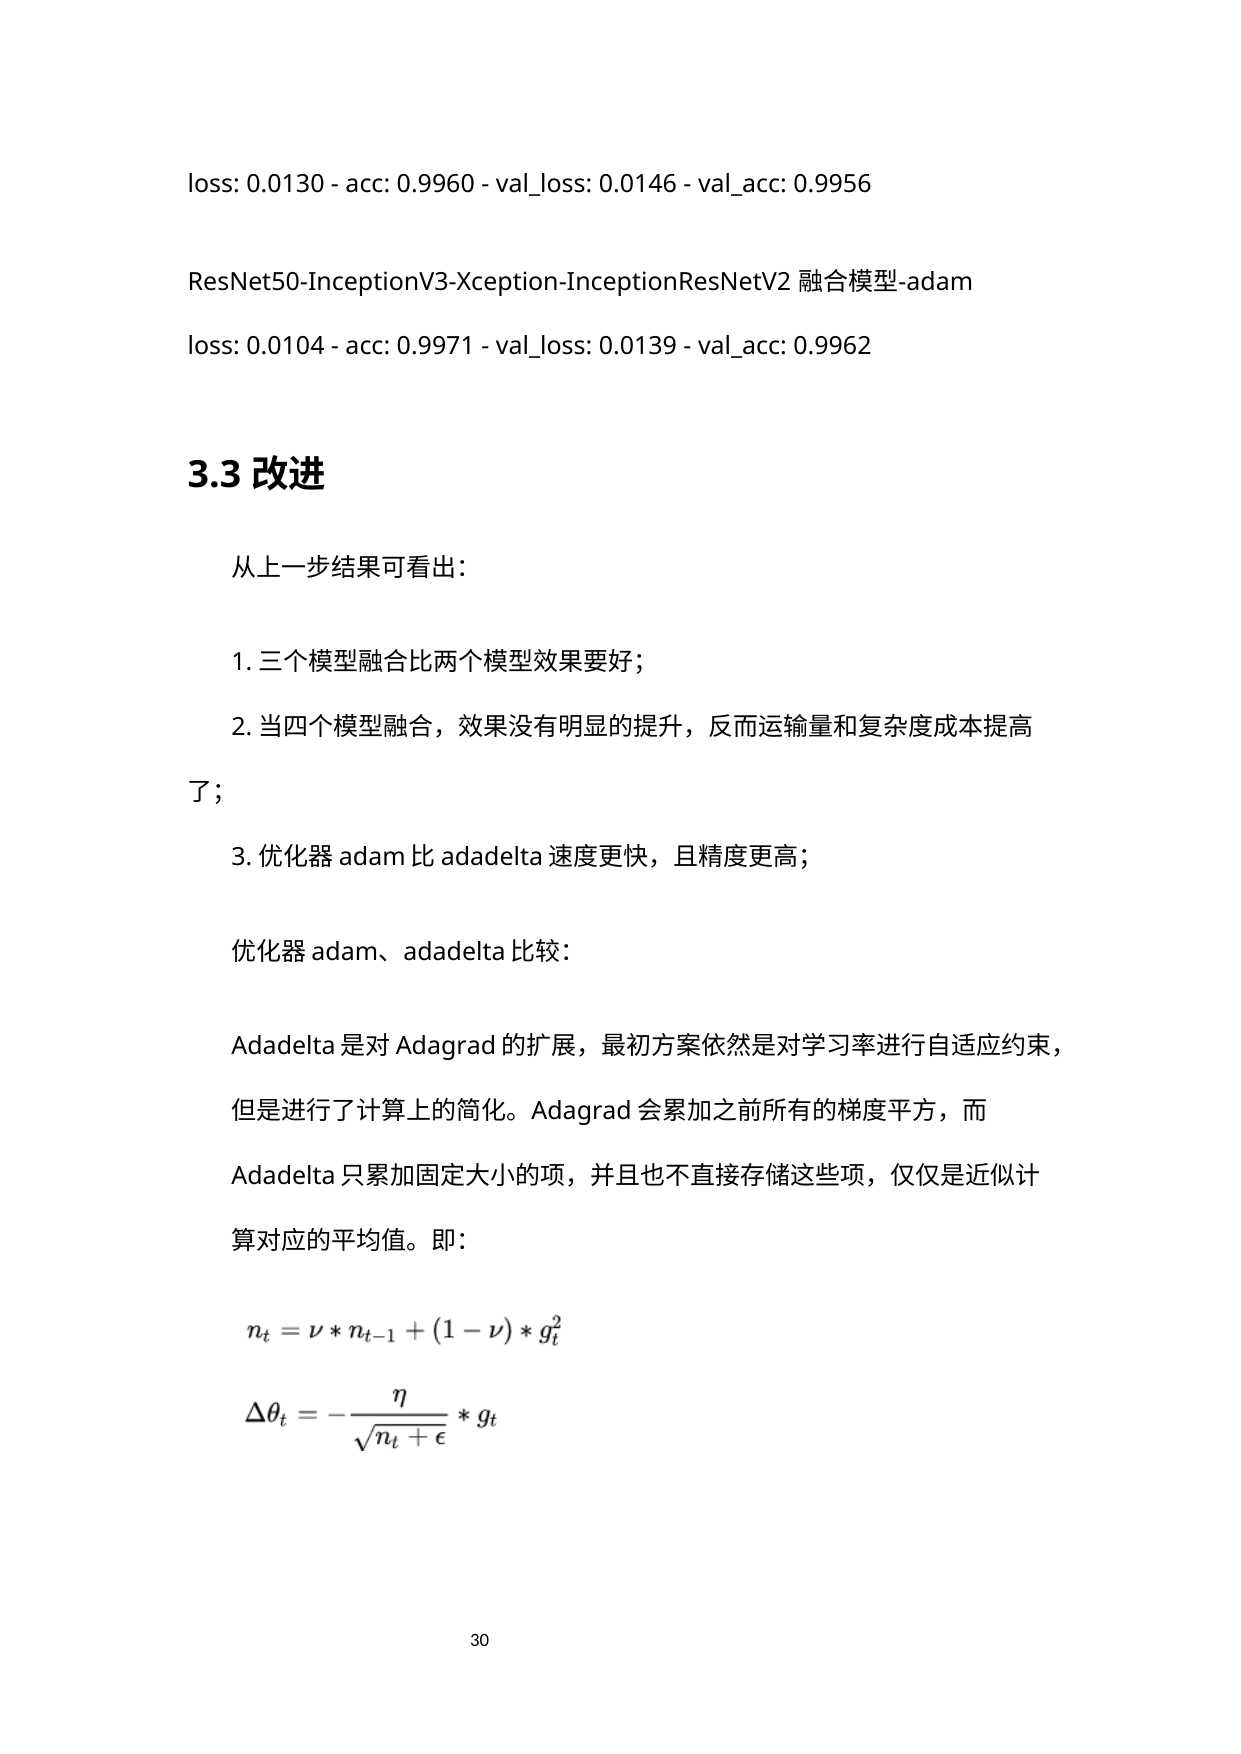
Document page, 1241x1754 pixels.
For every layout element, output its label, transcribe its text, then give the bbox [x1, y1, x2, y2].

list 优化器adam、adadelta比较： [231, 975, 1053, 1040]
list 优化器adam比adadelta速度更快，且精度更高； [187, 881, 1053, 946]
text ResNet50-InceptionV3-Xception-InceptionResNetV2 融合模型-adam [187, 247, 1053, 312]
text 从上一步结果可看出： [187, 533, 1053, 598]
list Adadelta是对Adagrad的扩展，最初方案依然是对学习率进行自适应约束，但是进行了计算上的简化。Adagrad会累加之前所有的梯度平方，而Adadelta只累加固定大小的项，并且也不直接存储这些项，仅仅是近似计算对应的平均值。即： [231, 1069, 1053, 1329]
list 三个模型融合比两个模型效果要好； [187, 627, 1053, 692]
subtitle 3.3 改进 [187, 439, 1053, 504]
text loss: 0.0130 - acc: 0.9960 - val_loss: 0.0146 - val_acc: 0.9956 [187, 150, 1053, 215]
picture [231, 1370, 1097, 1509]
list 当四个模型融合，效果没有明显的提升，反而运输量和复杂度成本提高了； [187, 722, 1053, 852]
text loss: 0.0104 - acc: 0.9971 - val_loss: 0.0139 - val_acc: 0.9962 [187, 312, 1053, 377]
